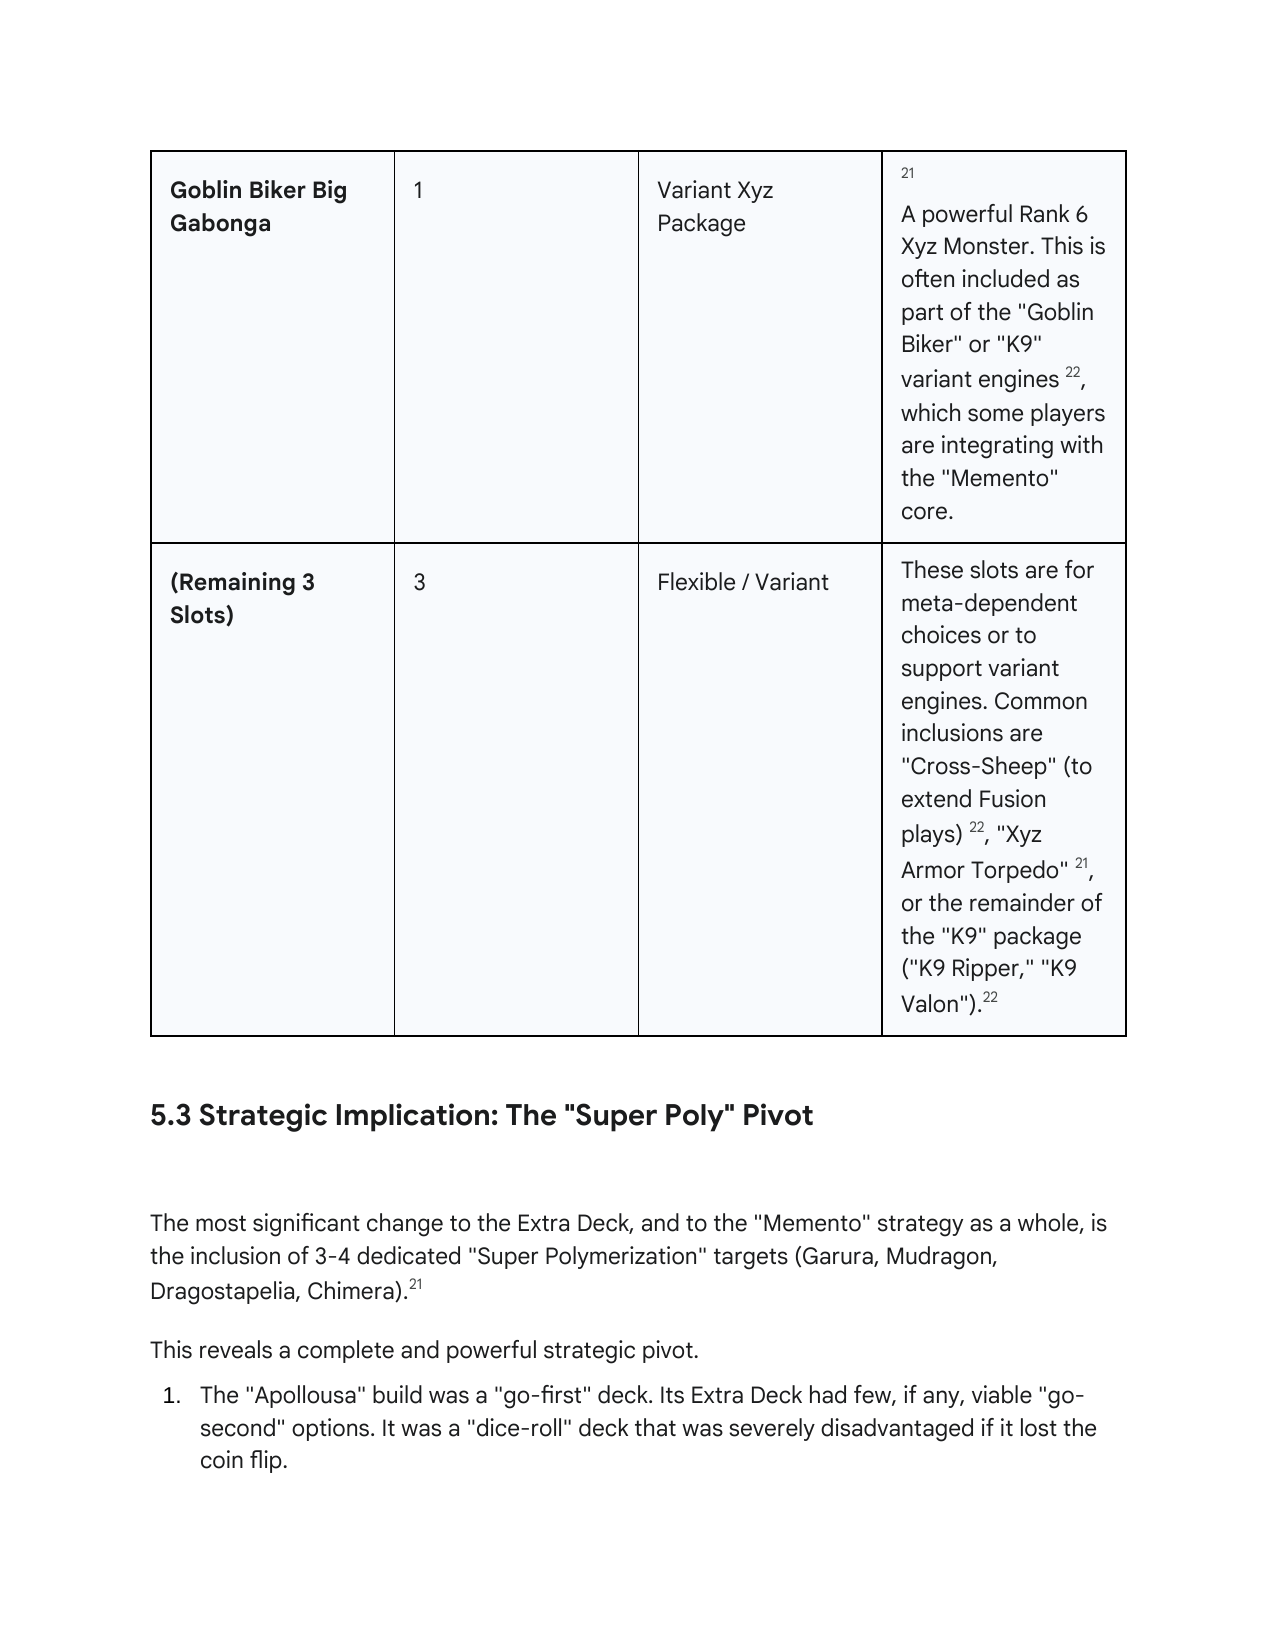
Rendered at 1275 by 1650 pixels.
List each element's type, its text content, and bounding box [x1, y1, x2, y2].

text The most significant change to the Extra Deck, and to the "Memento" strategy as a whole, is the inclusion of 3-4 dedicated "Super Polymerization" targets (Garura, Mudragon, Dragostapelia, Chimera).21 [150, 1209, 1125, 1307]
text This reveals a complete and powerful strategic pivot. [150, 1336, 1125, 1365]
table_cell 1 [395, 152, 638, 542]
table_cell (Remaining 3 Slots) [152, 544, 394, 1035]
table_cell 21 A powerful Rank 6 Xyz Monster. This is often included as part of the "Goblin Biker" or "K9" variant engines 22, which some players are integrating with the "Memento" core. [883, 152, 1125, 542]
table_cell Goblin Biker Big Gabonga [152, 152, 394, 542]
list The "Apollousa" build was a "go-first" deck. Its Extra Deck had few, if any, viable "go-second" options. It was a "dice-roll" deck that was severely disadvantaged if it lost the coin flip. [162, 1381, 1125, 1475]
subtitle 5.3 Strategic Implication: The "Super Poly" Pivot [150, 1098, 1125, 1134]
table_cell These slots are for meta-dependent choices or to support variant engines. Common inclusions are "Cross-Sheep" (to extend Fusion plays) 22, "Xyz Armor Torpedo" 21, or the remainder of the "K9" package ("K9 Ripper," "K9 Valon").22 [883, 544, 1125, 1035]
table_cell Variant Xyz Package [639, 152, 881, 542]
table_cell Flexible / Variant [639, 544, 881, 1035]
table_cell 3 [395, 544, 638, 1035]
